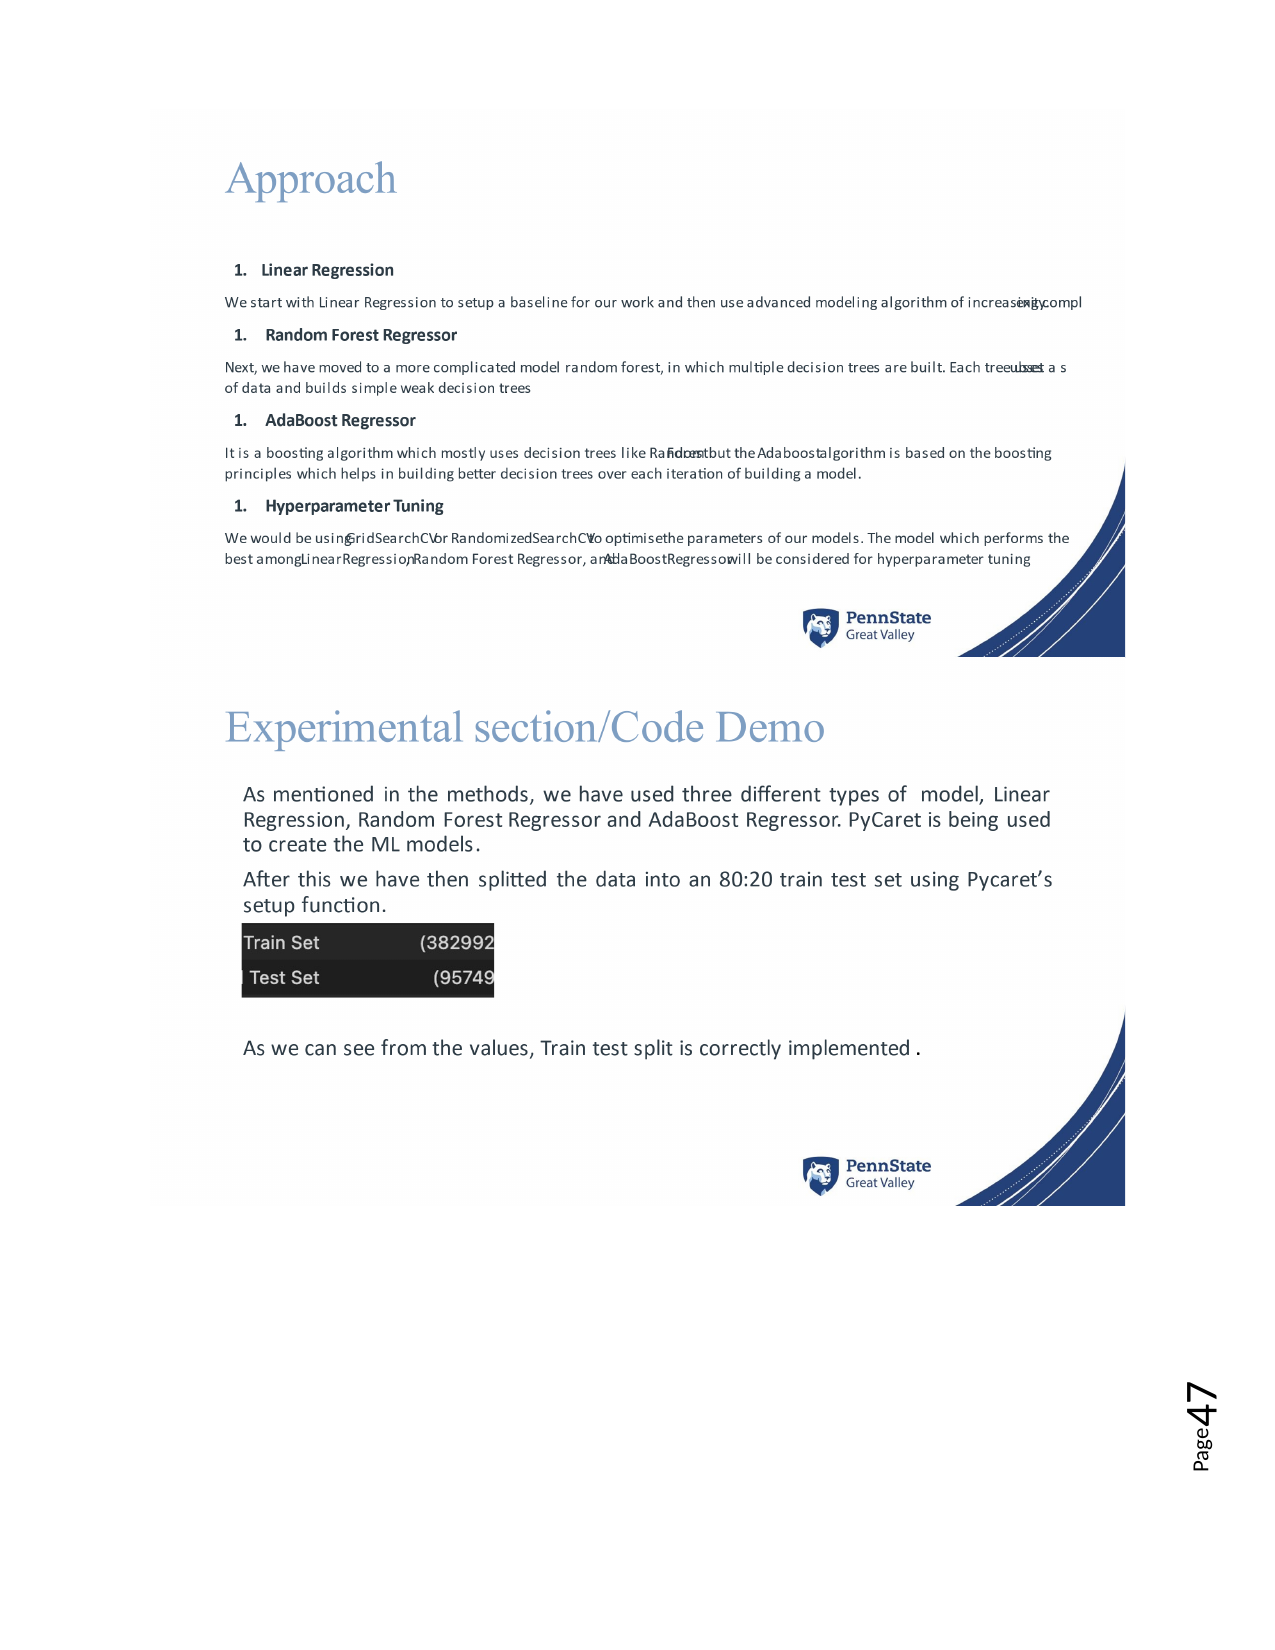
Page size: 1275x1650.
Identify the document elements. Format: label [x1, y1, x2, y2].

picture [150, 109, 1125, 1206]
